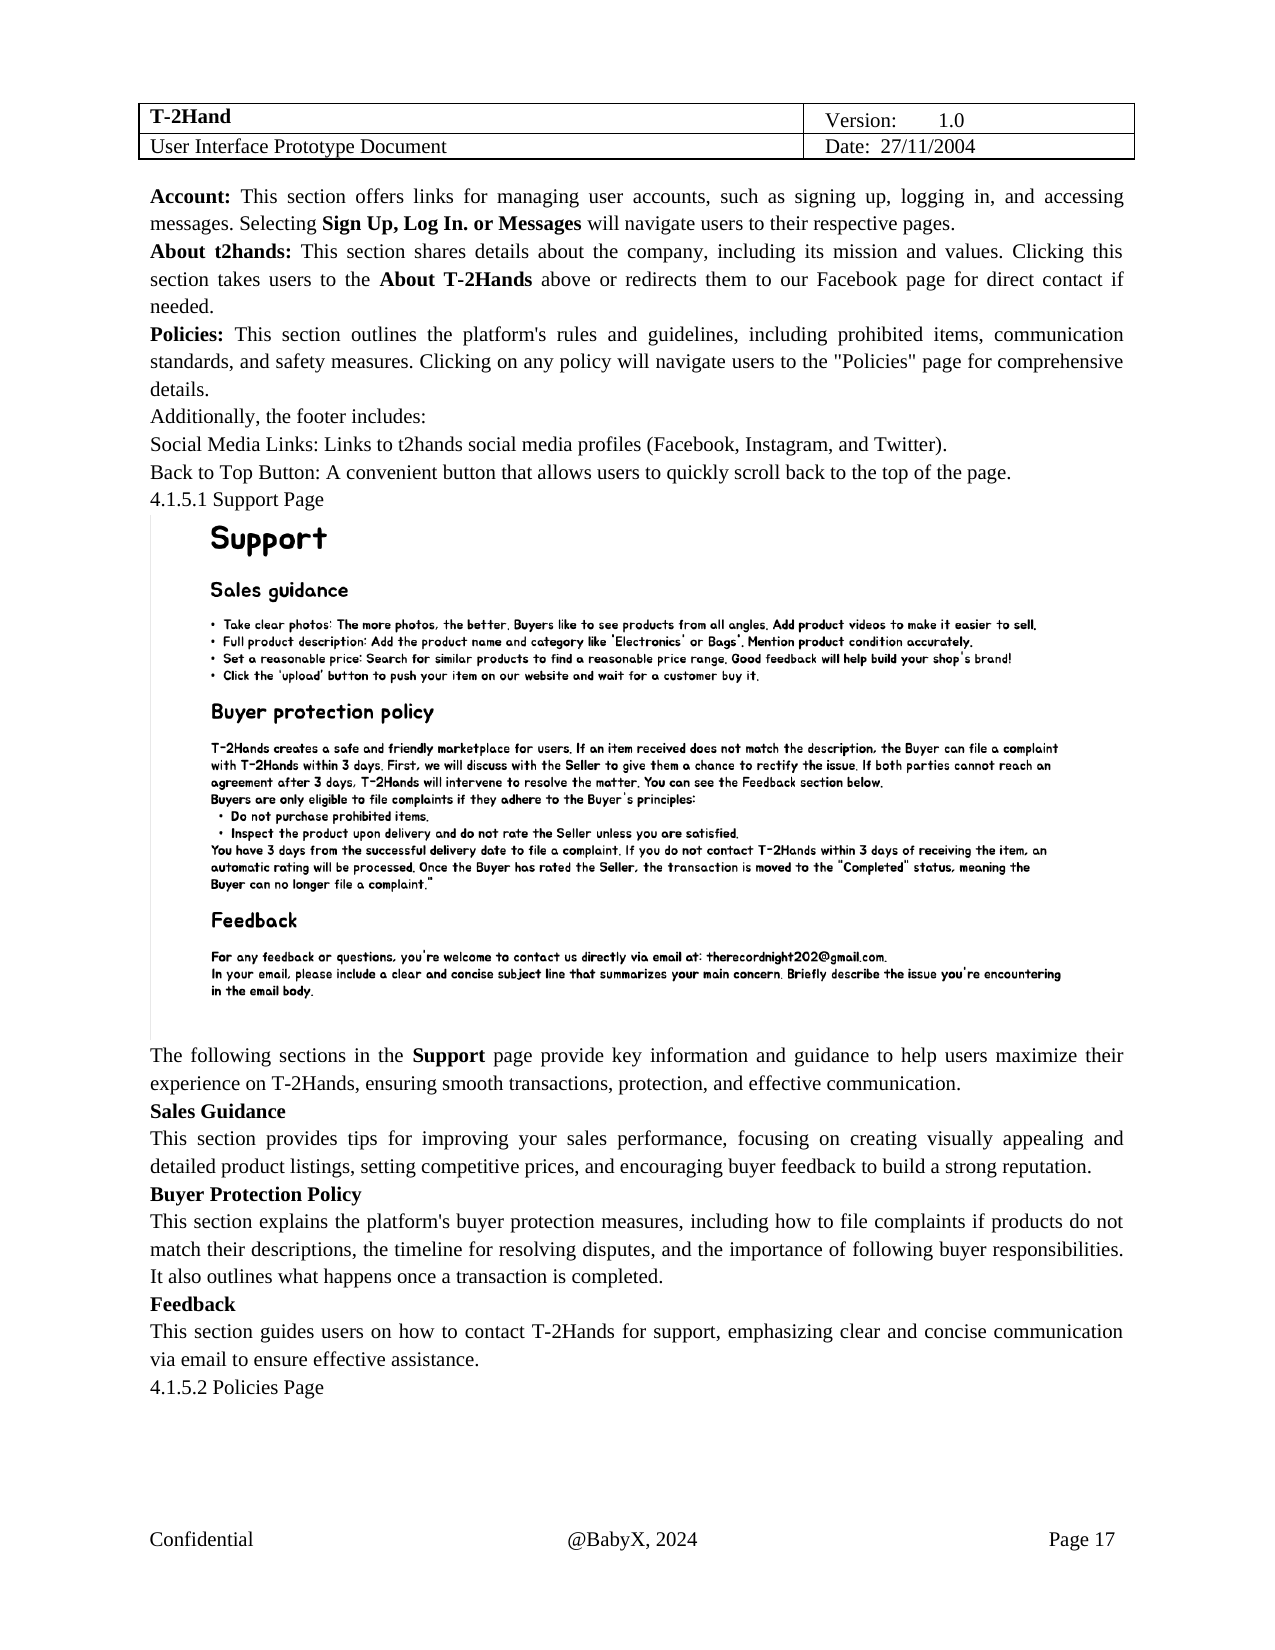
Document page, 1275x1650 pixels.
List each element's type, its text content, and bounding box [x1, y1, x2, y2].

text Back to Top Button: A convenient button that allows users to quickly scroll back to the top of the page. [150, 460, 1125, 484]
text Feedback [150, 1292, 1125, 1316]
text About t2hands: This section shares details about the company, including its mission and values. Clicking this section takes users to the About T-2Hands above or redirects them to our Facebook page for direct contact if needed. [150, 239, 1125, 318]
text Sales Guidance [150, 1099, 1125, 1123]
text This section explains the platform's buyer protection measures, including how to file complaints if products do not match their descriptions, the timeline for resolving disputes, and the importance of following buyer responsibilities. It also outlines what happens once a transaction is completed. [150, 1209, 1125, 1288]
text This section guides users on how to contact T-2Hands for support, emphasizing clear and concise communication via email to ensure effective assistance. [150, 1319, 1125, 1371]
text This section provides tips for improving your sales performance, focusing on creating visually appealing and detailed product listings, setting competitive prices, and encouraging buyer feedback to build a strong reputation. [150, 1126, 1125, 1178]
text Social Media Links: Links to t2hands social media profiles (Facebook, Instagram, and Twitter). [150, 432, 1125, 456]
text Additionally, the footer includes: [150, 404, 1125, 428]
text Account: This section offers links for managing user accounts, such as signing up, logging in, and accessing messages. Selecting Sign Up, Log In. or Messages will navigate users to their respective pages. [150, 184, 1125, 235]
text Buyer Protection Policy [150, 1181, 1125, 1206]
text 4.1.5.1 Support Page [150, 487, 1125, 511]
picture [150, 515, 1125, 1040]
text 4.1.5.2 Policies Page [150, 1375, 1125, 1399]
text Policies: This section outlines the platform's rules and guidelines, including prohibited items, communication standards, and safety measures. Clicking on any policy will navigate users to the "Policies" page for comprehensive details. [150, 322, 1125, 401]
text The following sections in the Support page provide key information and guidance to help users maximize their experience on T-2Hands, ensuring smooth transactions, protection, and effective communication. [150, 1043, 1125, 1095]
